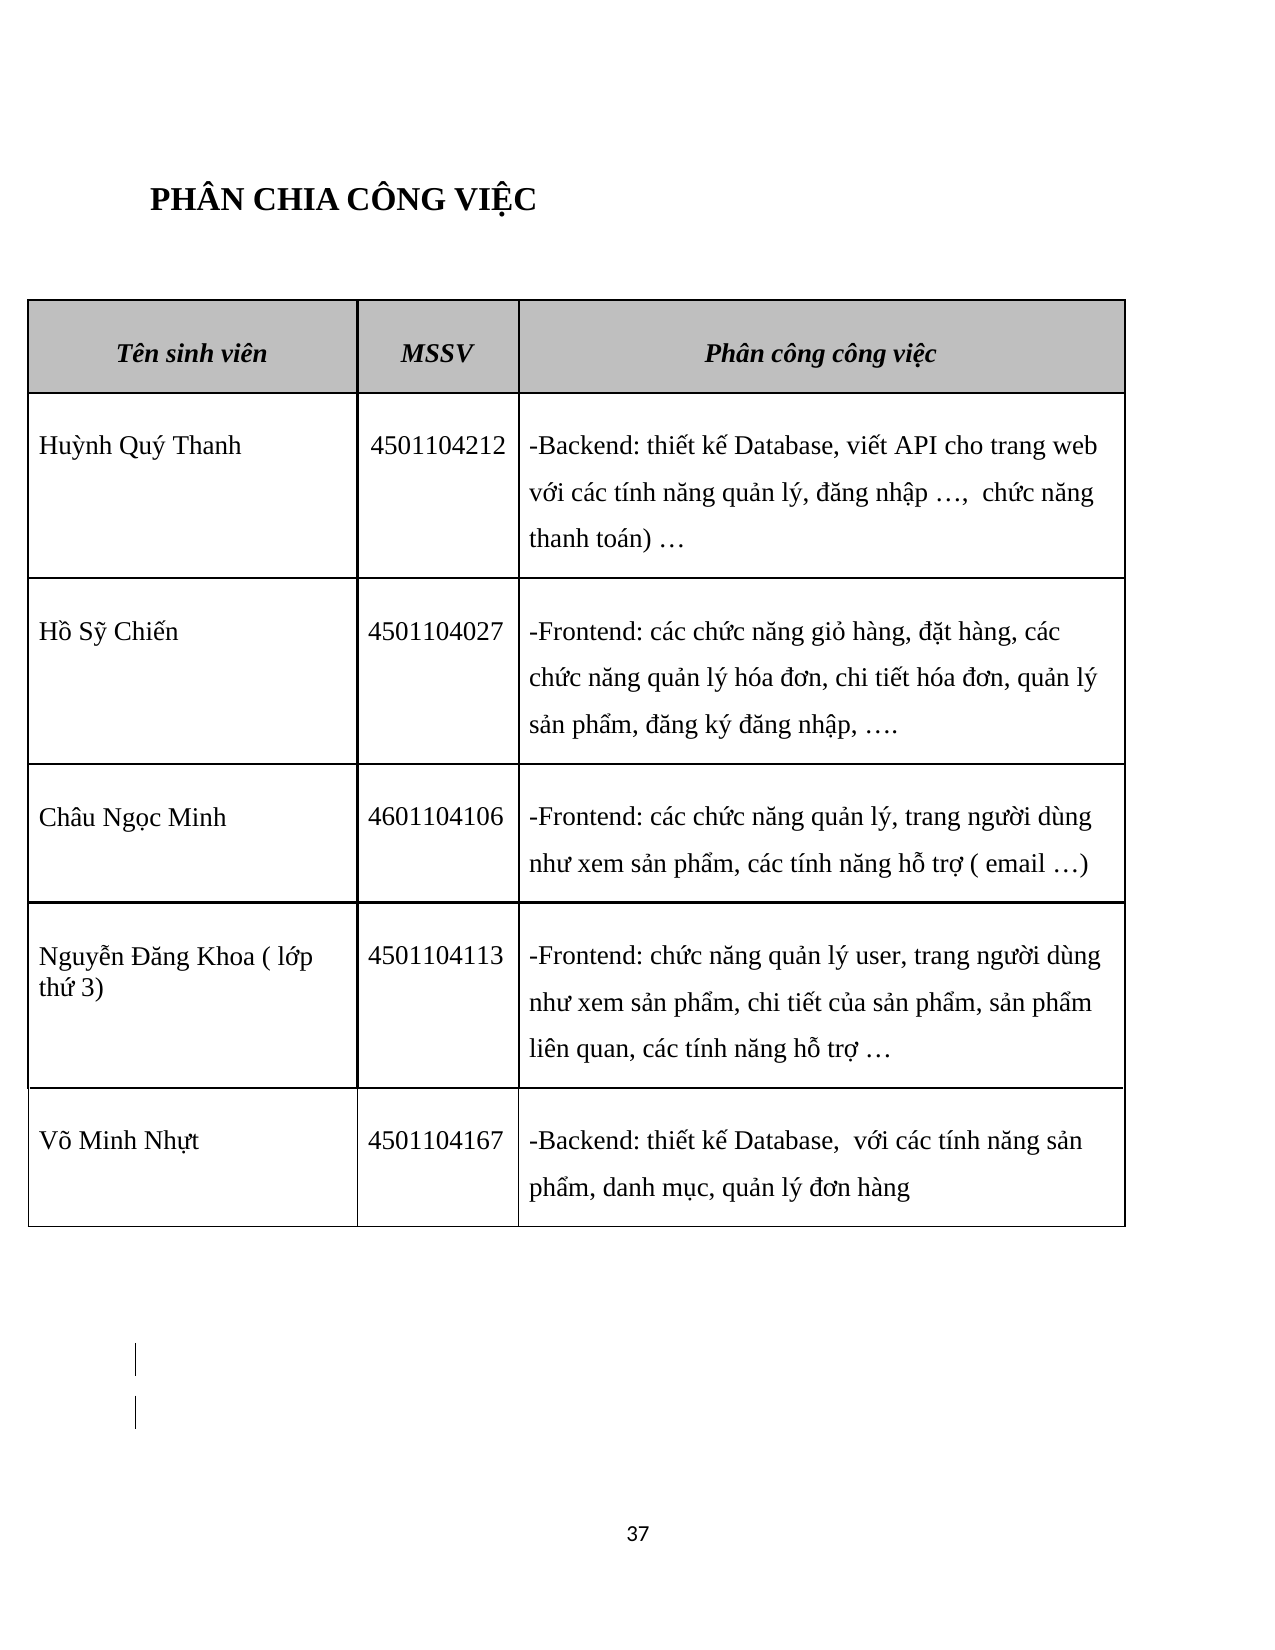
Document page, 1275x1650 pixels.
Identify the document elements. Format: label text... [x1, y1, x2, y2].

table_cell 4501104113 [359, 904, 518, 1087]
table_cell 4601104106 [359, 765, 518, 901]
table_cell -Frontend: chức năng quản lý user, trang người dùng như xem sản phẩm, chi tiết của sản phẩm, sản phẩm liên quan, các tính năng hỗ trợ … [520, 904, 1124, 1087]
table_header Tên sinh viên [29, 301, 356, 392]
table_cell Võ Minh Nhựt [29, 1088, 357, 1226]
table_cell 4501104027 [359, 579, 518, 763]
table_cell Châu Ngọc Minh [29, 765, 356, 901]
table_cell Nguyễn Đăng Khoa ( lớp thứ 3) [29, 904, 356, 1087]
subtitle PHÂN CHIA CÔNG VIỆC [150, 179, 1125, 217]
table_header Phân công công việc [520, 301, 1124, 392]
table_header MSSV [359, 301, 518, 392]
table_cell 4501104167 [358, 1089, 518, 1226]
table_cell 4501104212 [359, 394, 518, 577]
table_cell -Frontend: các chức năng giỏ hàng, đặt hàng, các chức năng quản lý hóa đơn, chi tiết hóa đơn, quản lý sản phẩm, đăng ký đăng nhập, …. [520, 579, 1124, 763]
table_cell -Frontend: các chức năng quản lý, trang người dùng như xem sản phẩm, các tính năng hỗ trợ ( email …) [520, 765, 1124, 901]
table_cell Huỳnh Quý Thanh [29, 394, 356, 577]
table_cell Hồ Sỹ Chiến [29, 579, 356, 763]
table_cell -Backend: thiết kế Database, với các tính năng sản phẩm, danh mục, quản lý đơn hàng [519, 1087, 1124, 1226]
table_cell -Backend: thiết kế Database, viết API cho trang web với các tính năng quản lý, đăng nhập …, chức năng thanh toán) … [520, 394, 1124, 577]
